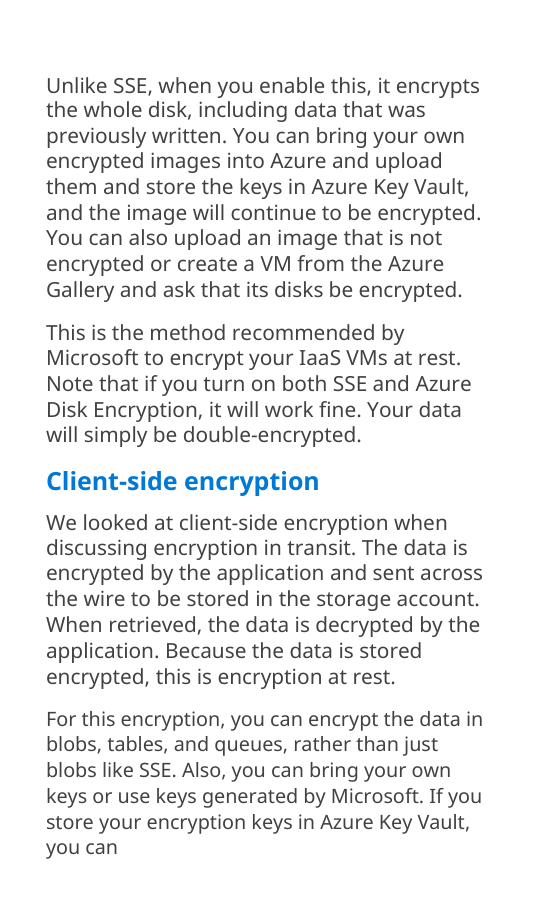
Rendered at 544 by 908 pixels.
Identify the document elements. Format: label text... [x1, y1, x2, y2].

text Client-side encryption [46, 464, 495, 498]
text Unlike SSE, when you enable this, it encrypts the whole disk, including data that was previously written. You can bring your own encrypted images into Azure and upload them and store the keys in Azure Key Vault, and the image will continue to be encrypted. You can also upload an image that is not encrypted or create a VM from the Azure Gallery and ask that its disks be encrypted. [46, 73, 487, 303]
text We looked at client-side encryption when discussing encryption in transit. The data is encrypted by the application and sent across the wire to be stored in the storage account. When retrieved, the data is decrypted by the application. Because the data is stored encrypted, this is encryption at rest. [46, 509, 491, 691]
text This is the method recommended by Microsoft to encrypt your IaaS VMs at rest. Note that if you turn on both SSE and Azure Disk Encryption, it will work fine. Your data will simply be double-encrypted. [46, 319, 495, 449]
text For this encryption, you can encrypt the data in blobs, tables, and queues, rather than just blobs like SSE. Also, you can bring your own keys or use keys generated by Microsoft. If you store your encryption keys in Azure Key Vault, you can [46, 706, 491, 861]
